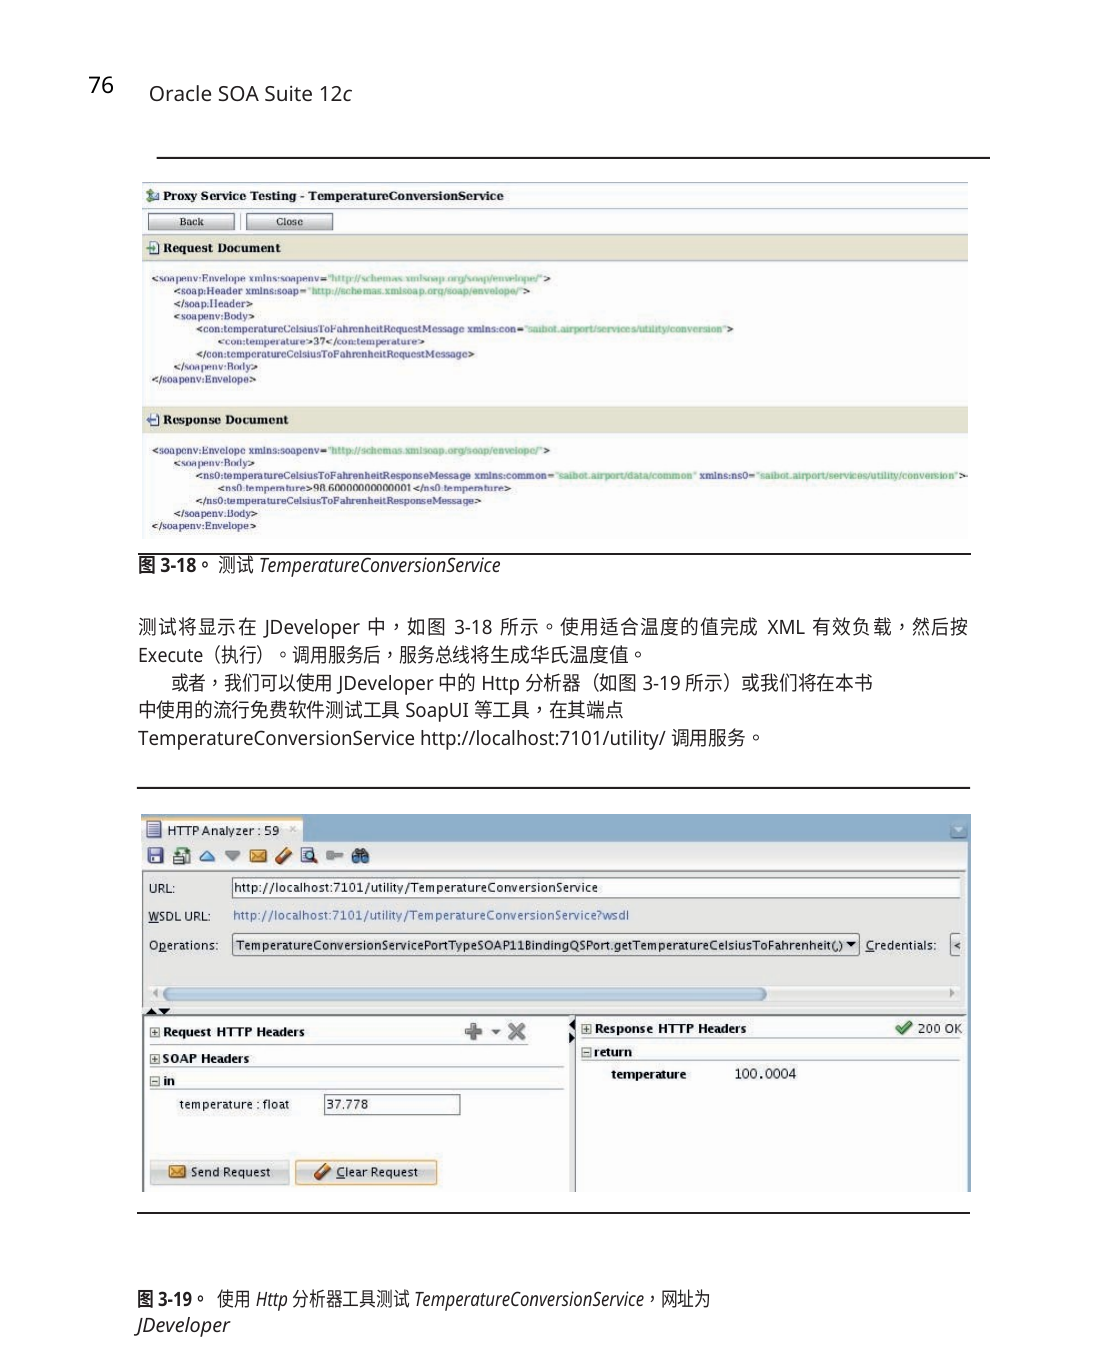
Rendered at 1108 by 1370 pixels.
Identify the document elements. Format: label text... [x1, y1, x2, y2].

text 或者，我们可以使用 JDeveloper 中的 Http 分析器（如图 3-19 所示）或我们将在本书中使用的流行免费软件测试工具 SoapUI 等工具，在其端点 TemperatureConversionService http://localhost:7101/utility/ 调用服务。 [138, 669, 888, 751]
text 测试将显示在 JDeveloper 中，如图 3-18 所示。使用适合温度的值完成 XML 有效负载，然后按 Execute（执行）。调用服务后，服务总线将生成华氏温度值。 [138, 613, 969, 668]
text JDeveloper [137, 1311, 1107, 1338]
picture [142, 182, 968, 539]
text 图 3-19。 使用 Http 分析器工具测试 TemperatureConversionService，网址为 [137, 1288, 1107, 1311]
picture [141, 814, 971, 1192]
text 图 3-18。 测试 TemperatureConversionService [138, 546, 1107, 577]
